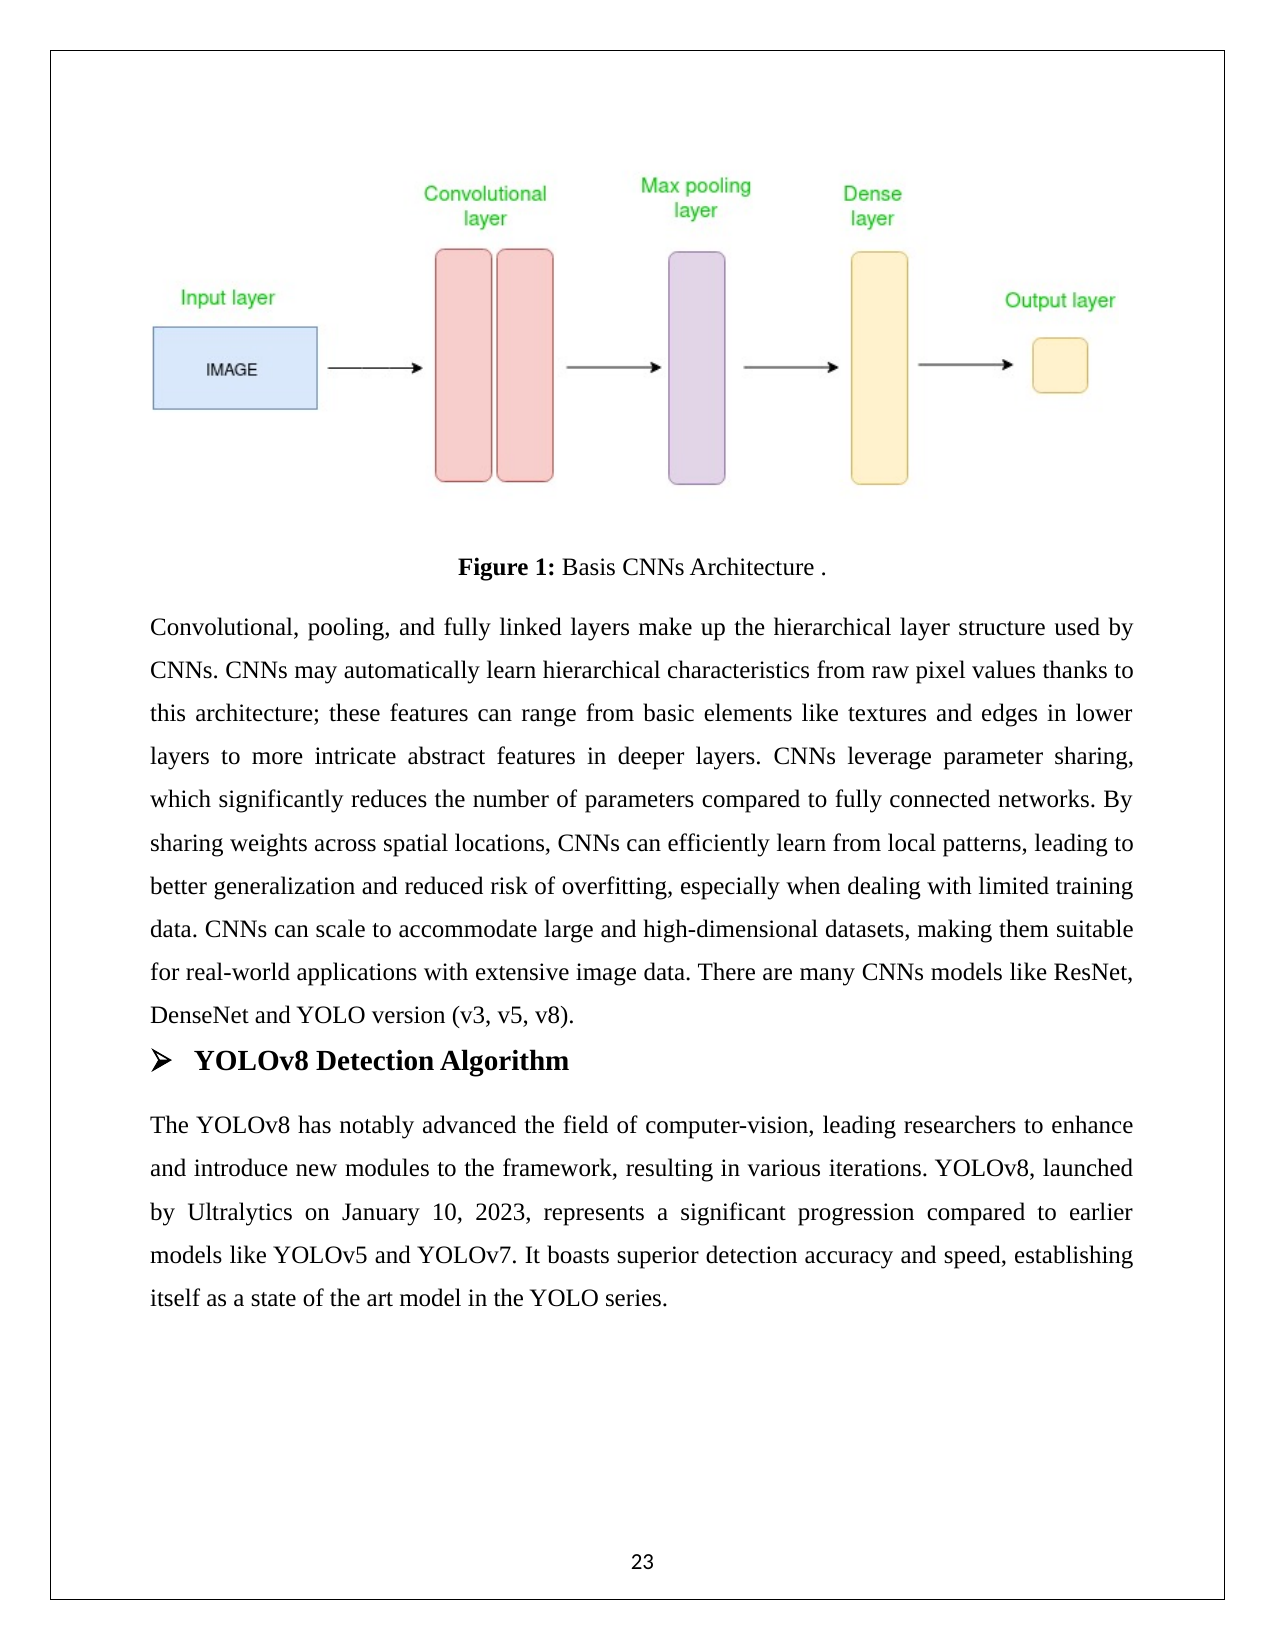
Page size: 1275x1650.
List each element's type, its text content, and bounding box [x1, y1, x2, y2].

text Convolutional, pooling, and fully linked layers make up the hierarchical layer structure used by CNNs. CNNs may automatically learn hierarchical characteristics from raw pixel values thanks to this architecture; these features can range from basic elements like textures and edges in lower layers to more intricate abstract features in deeper layers. CNNs leverage parameter sharing, which significantly reduces the number of parameters compared to fully connected networks. By sharing weights across spatial locations, CNNs can efficiently learn from local patterns, leading to better generalization and reduced risk of overfitting, especially when dealing with limited training data. CNNs can scale to accommodate large and high-dimensional datasets, making them suitable for real-world applications with extensive image data. There are many CNNs models like ResNet, DenseNet and YOLO version (v3, v5, v8). [150, 612, 1134, 1029]
picture [150, 150, 1119, 522]
text Figure 1: Basis CNNs Architecture . [150, 552, 1134, 581]
text The YOLOv8 has notably advanced the field of computer-vision, leading researchers to enhance and introduce new modules to the framework, resulting in various iterations. YOLOv8, launched by Ultralytics on January 10, 2023, represents a significant progression compared to earlier models like YOLOv5 and YOLOv7. It boasts superior detection accuracy and speed, establishing itself as a state of the art model in the YOLO series. [150, 1110, 1134, 1312]
list YOLOv8 Detection Algorithm [150, 1043, 1134, 1077]
